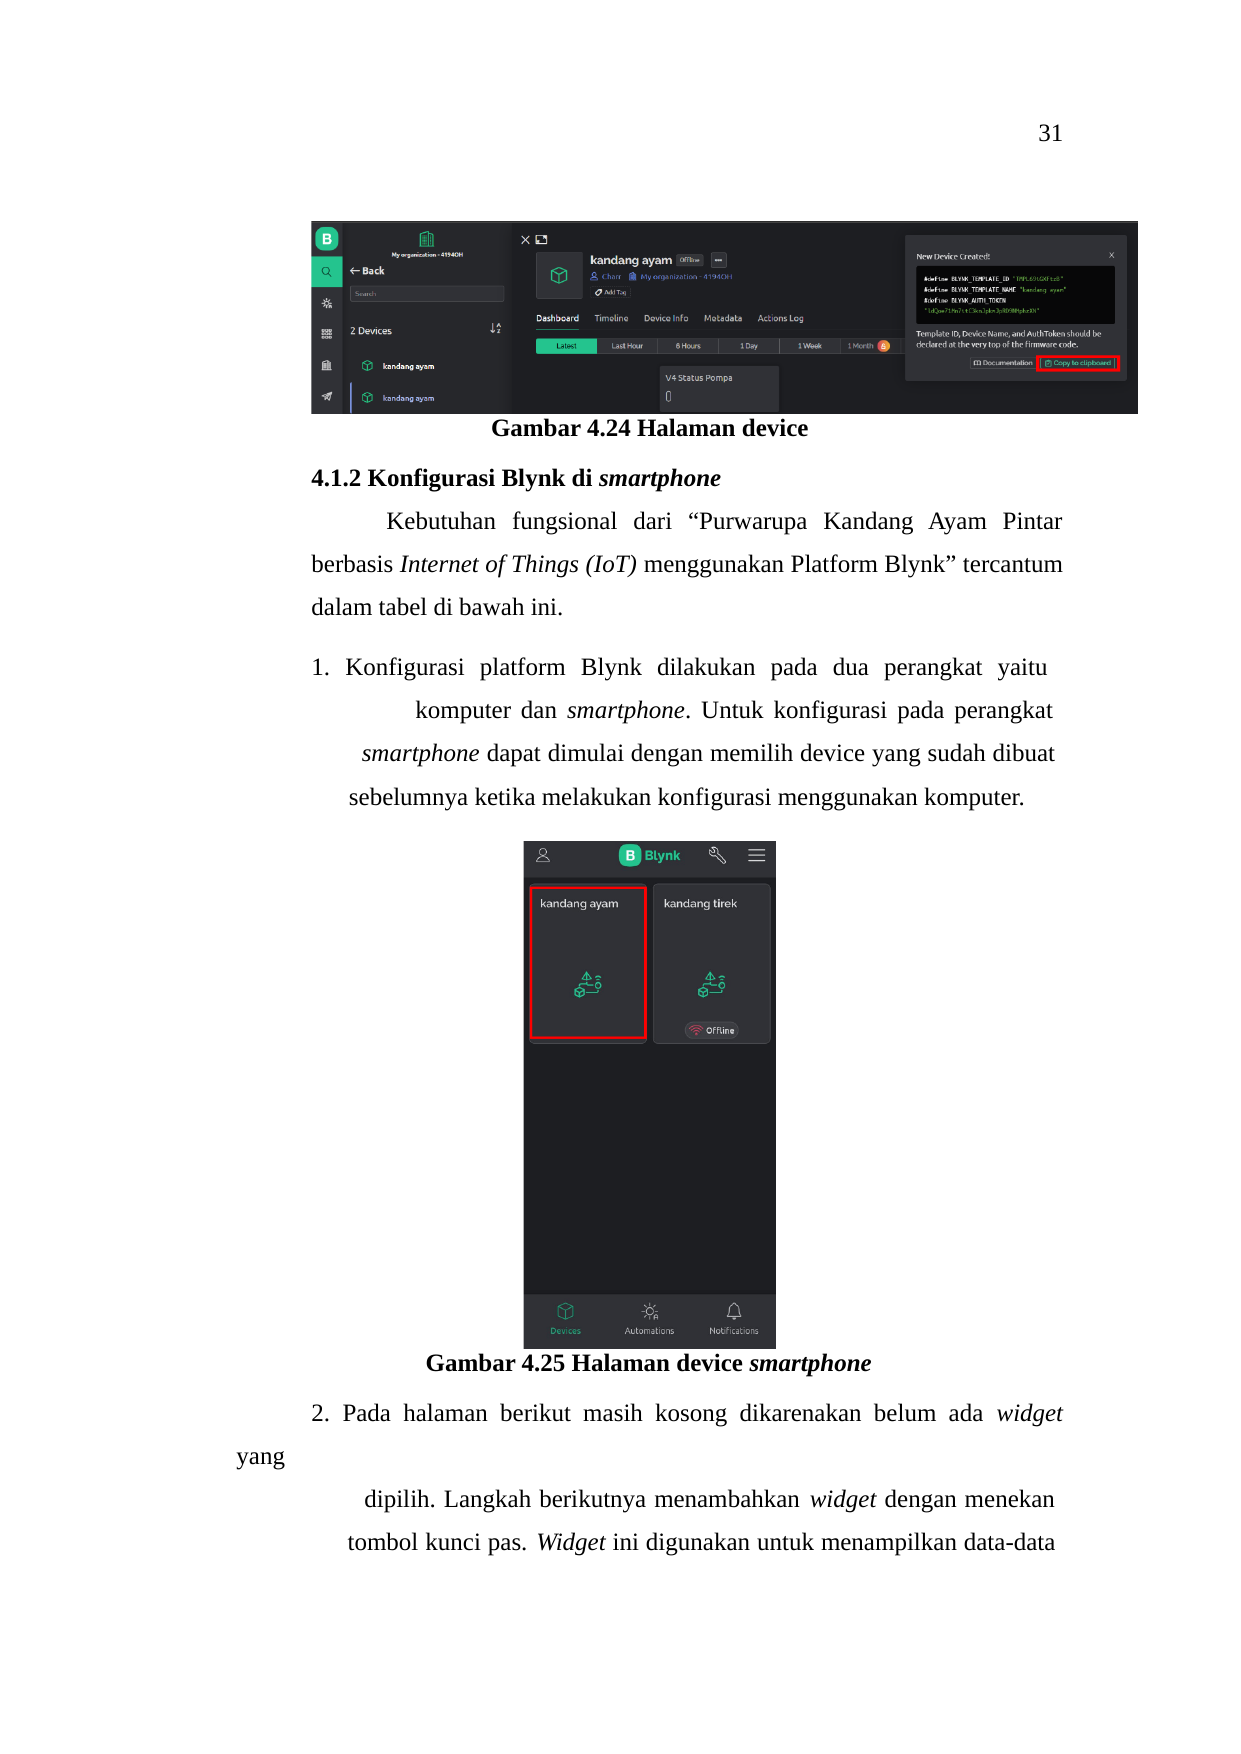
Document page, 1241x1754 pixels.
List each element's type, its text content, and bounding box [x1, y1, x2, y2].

subtitle Konfigurasi Blynk di smartphone [311, 463, 1063, 492]
text 1. Konfigurasi platform Blynk dilakukan pada dua perangkat yaitu komputer dan smartphone. Untuk konfigurasi pada perangkat smartphone dapat dimulai dengan memilih device yang sudah dibuat sebelumnya ketika melakukan konfigurasi menggunakan komputer. [236, 652, 1063, 810]
text Kebutuhan fungsional dari “Purwarupa Kandang Ayam Pintar berbasis Internet of Things (IoT) menggunakan Platform Blynk” tercantum dalam tabel di bawah ini. [311, 506, 1063, 621]
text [236, 1398, 1063, 1556]
picture [523, 841, 776, 1349]
picture [311, 221, 1138, 414]
